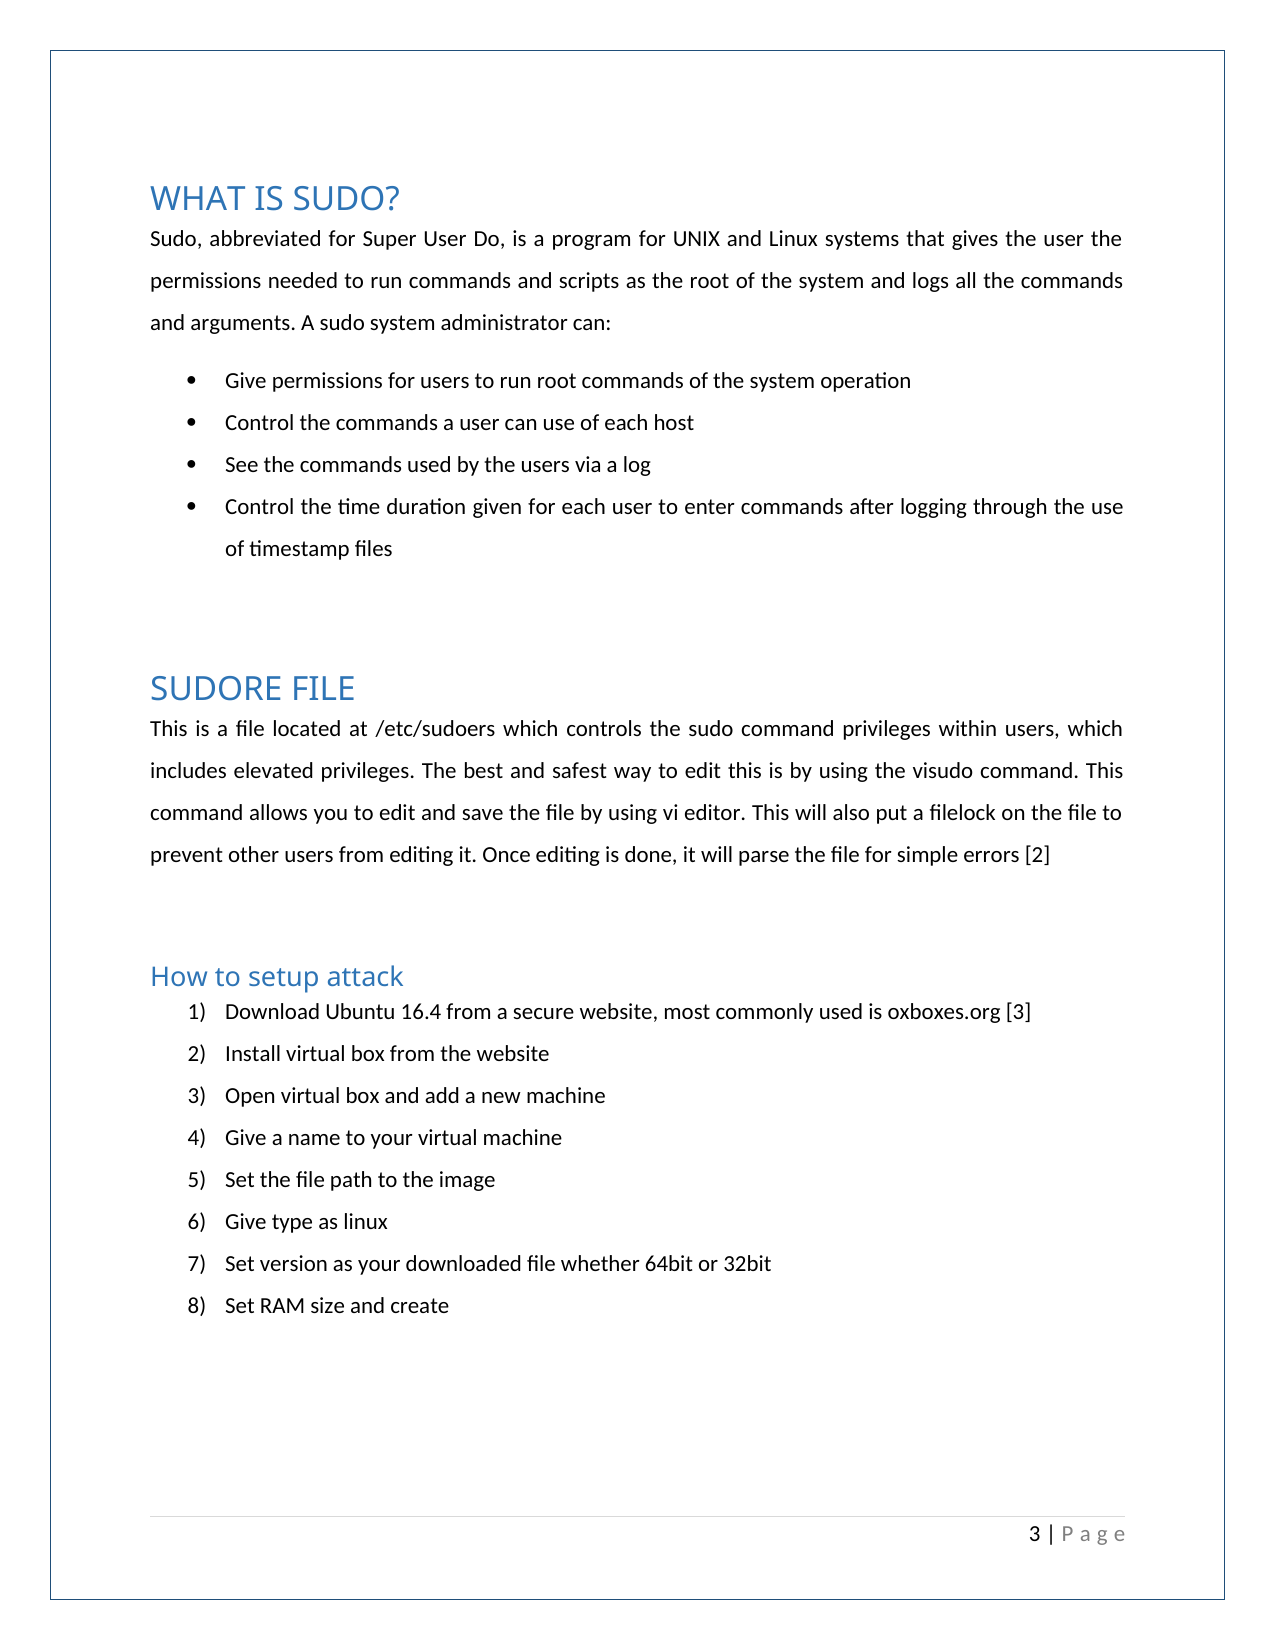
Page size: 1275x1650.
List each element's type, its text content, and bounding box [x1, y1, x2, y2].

list See the commands used by the users via a log [187, 451, 1125, 478]
list Give type as linux [187, 1207, 1125, 1235]
list Open virtual box and add a new machine [187, 1081, 1125, 1109]
list Give a name to your virtual machine [187, 1123, 1125, 1151]
list Control the commands a user can use of each host [187, 408, 1125, 437]
text This is a file located at /etc/sudoers which controls the sudo command privileges within users, which includes elevated privileges. The best and safest way to edit this is by using the visudo command. This command allows you to edit and save the file by using vi editor. This will also put a filelock on the file to prevent other users from editing it. Once editing is done, it will parse the file for simple errors [2] [150, 714, 1125, 868]
list Control the time duration given for each user to enter commands after logging through the use of timestamp files [187, 492, 1125, 562]
subtitle WHAT IS SUDO? [150, 175, 1125, 220]
list Set version as your downloaded file whether 64bit or 32bit [187, 1249, 1125, 1277]
list Download Ubuntu 16.4 from a secure website, most commonly used is oxboxes.org [3] [187, 997, 1125, 1025]
subtitle How to setup attack [150, 957, 1125, 994]
subtitle SUDORE FILE [150, 665, 1125, 710]
list Set RAM size and create [187, 1291, 1125, 1319]
list Install virtual box from the website [187, 1039, 1125, 1067]
text Sudo, abbreviated for Super User Do, is a program for UNIX and Linux systems that gives the user the permissions needed to run commands and scripts as the root of the system and logs all the commands and arguments. A sudo system administrator can: [150, 224, 1125, 336]
list Give permissions for users to run root commands of the system operation [187, 367, 1125, 394]
list Set the file path to the image [187, 1165, 1125, 1193]
